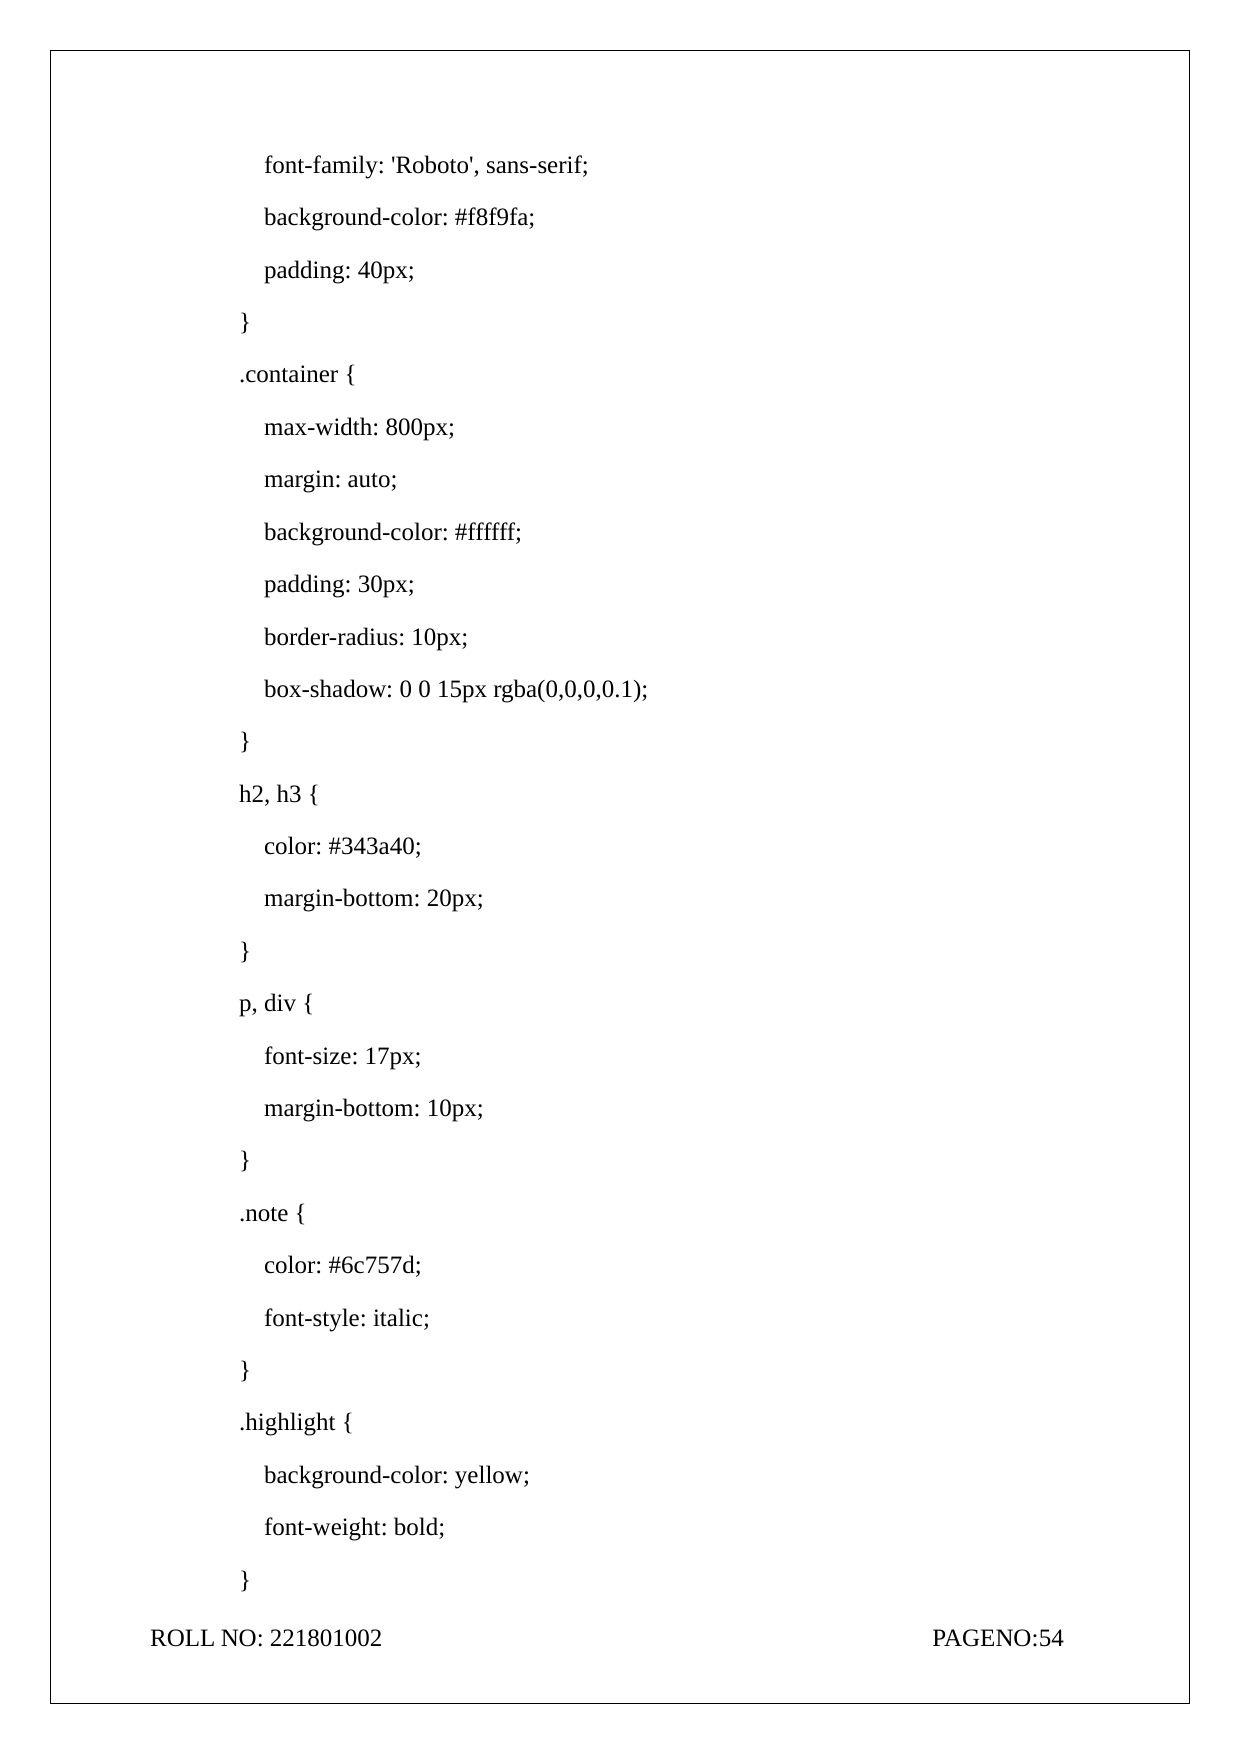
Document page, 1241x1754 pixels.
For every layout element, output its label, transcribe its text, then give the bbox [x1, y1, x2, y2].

text } [189, 1146, 1090, 1174]
text .note { [189, 1198, 1090, 1227]
text } [189, 1565, 1090, 1593]
text color: #6c757d; [189, 1250, 1090, 1279]
text margin-bottom: 10px; [189, 1093, 1090, 1122]
text font-size: 17px; [189, 1041, 1090, 1069]
text padding: 40px; [189, 255, 1090, 283]
text font-style: italic; [189, 1303, 1090, 1331]
text padding: 30px; [189, 569, 1090, 598]
text } [189, 307, 1090, 336]
text } [189, 1355, 1090, 1384]
text .container { [189, 359, 1090, 388]
text h2, h3 { [189, 779, 1090, 807]
text .highlight { [189, 1407, 1090, 1436]
text background-color: yellow; [189, 1460, 1090, 1489]
text font-weight: bold; [189, 1512, 1090, 1541]
text background-color: #ffffff; [189, 517, 1090, 546]
text max-width: 800px; [189, 412, 1090, 441]
text } [189, 726, 1090, 755]
text } [189, 936, 1090, 965]
text border-radius: 10px; [189, 622, 1090, 650]
text margin-bottom: 20px; [189, 883, 1090, 912]
text color: #343a40; [189, 831, 1090, 860]
text p, div { [189, 988, 1090, 1017]
text margin: auto; [189, 464, 1090, 493]
text font-family: 'Roboto', sans-serif; [189, 150, 1090, 179]
text box-shadow: 0 0 15px rgba(0,0,0,0.1); [189, 674, 1090, 703]
text background-color: #f8f9fa; [189, 202, 1090, 231]
